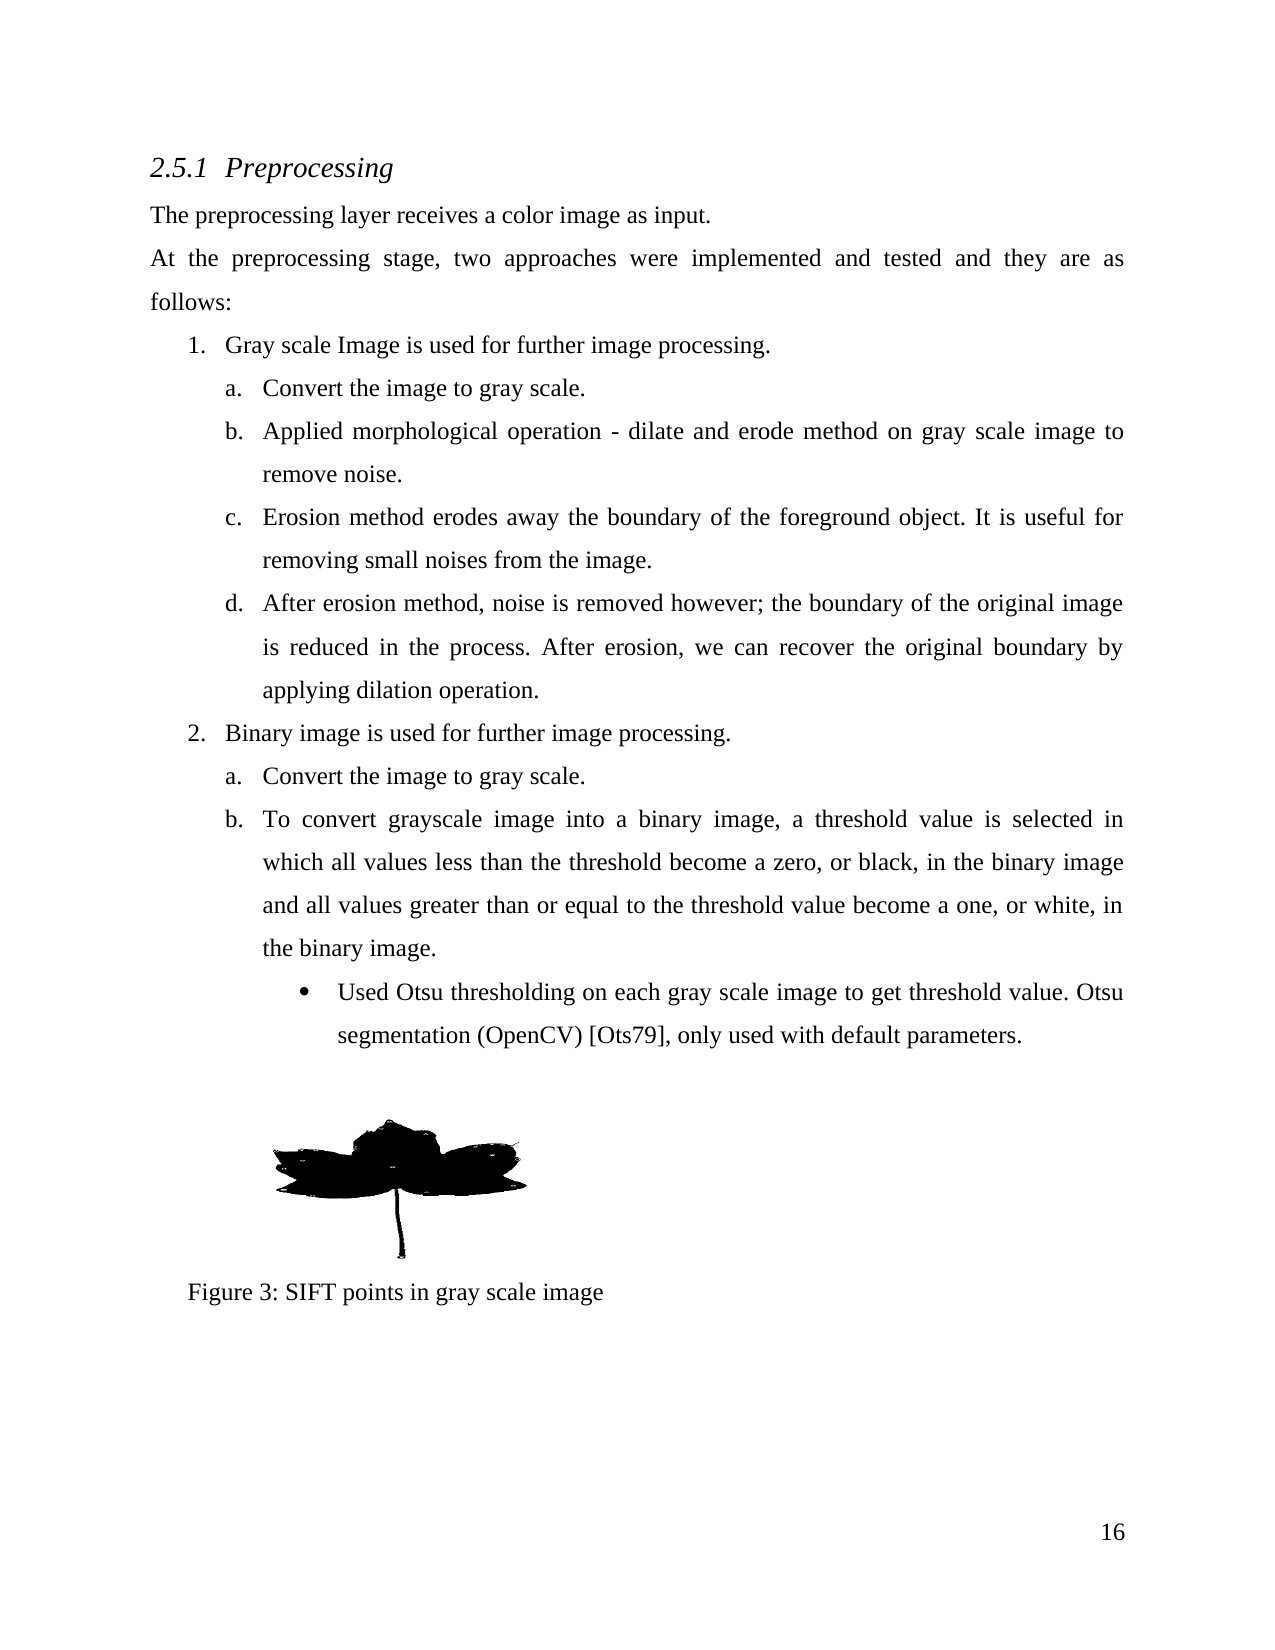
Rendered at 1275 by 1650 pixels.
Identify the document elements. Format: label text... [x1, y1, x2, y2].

picture [243, 1106, 541, 1263]
list Erosion method erodes away the boundary of the foreground object. It is useful for removing small noises from the image. [225, 502, 1125, 574]
list Used Otsu thresholding on each gray scale image to get threshold value. Otsu segmentation (OpenCV) [Ots79], only used with default parameters. [300, 977, 1125, 1048]
text At the preprocessing stage, two approaches were implemented and tested and they are as follows: [150, 243, 1125, 315]
subtitle Preprocessing [150, 150, 1125, 183]
list Gray scale Image is used for further image processing. [187, 330, 1125, 358]
list Binary image is used for further image processing. [187, 718, 1125, 747]
list After erosion method, noise is removed however; the boundary of the original image is reduced in the process. After erosion, we can recover the original boundary by applying dilation operation. [225, 588, 1125, 703]
list Convert the image to gray scale. [225, 373, 1125, 402]
text The preprocessing layer receives a color image as input. [150, 200, 1125, 229]
list Convert the image to gray scale. [225, 761, 1125, 790]
text Figure 3: SIFT points in gray scale image [150, 1277, 1125, 1305]
list Applied morphological operation - dilate and erode method on gray scale image to remove noise. [225, 416, 1125, 488]
list To convert grayscale image into a binary image, a threshold value is selected in which all values less than the threshold become a zero, or black, in the binary image and all values greater than or equal to the threshold value become a one, or white, in the binary image. [225, 804, 1125, 962]
